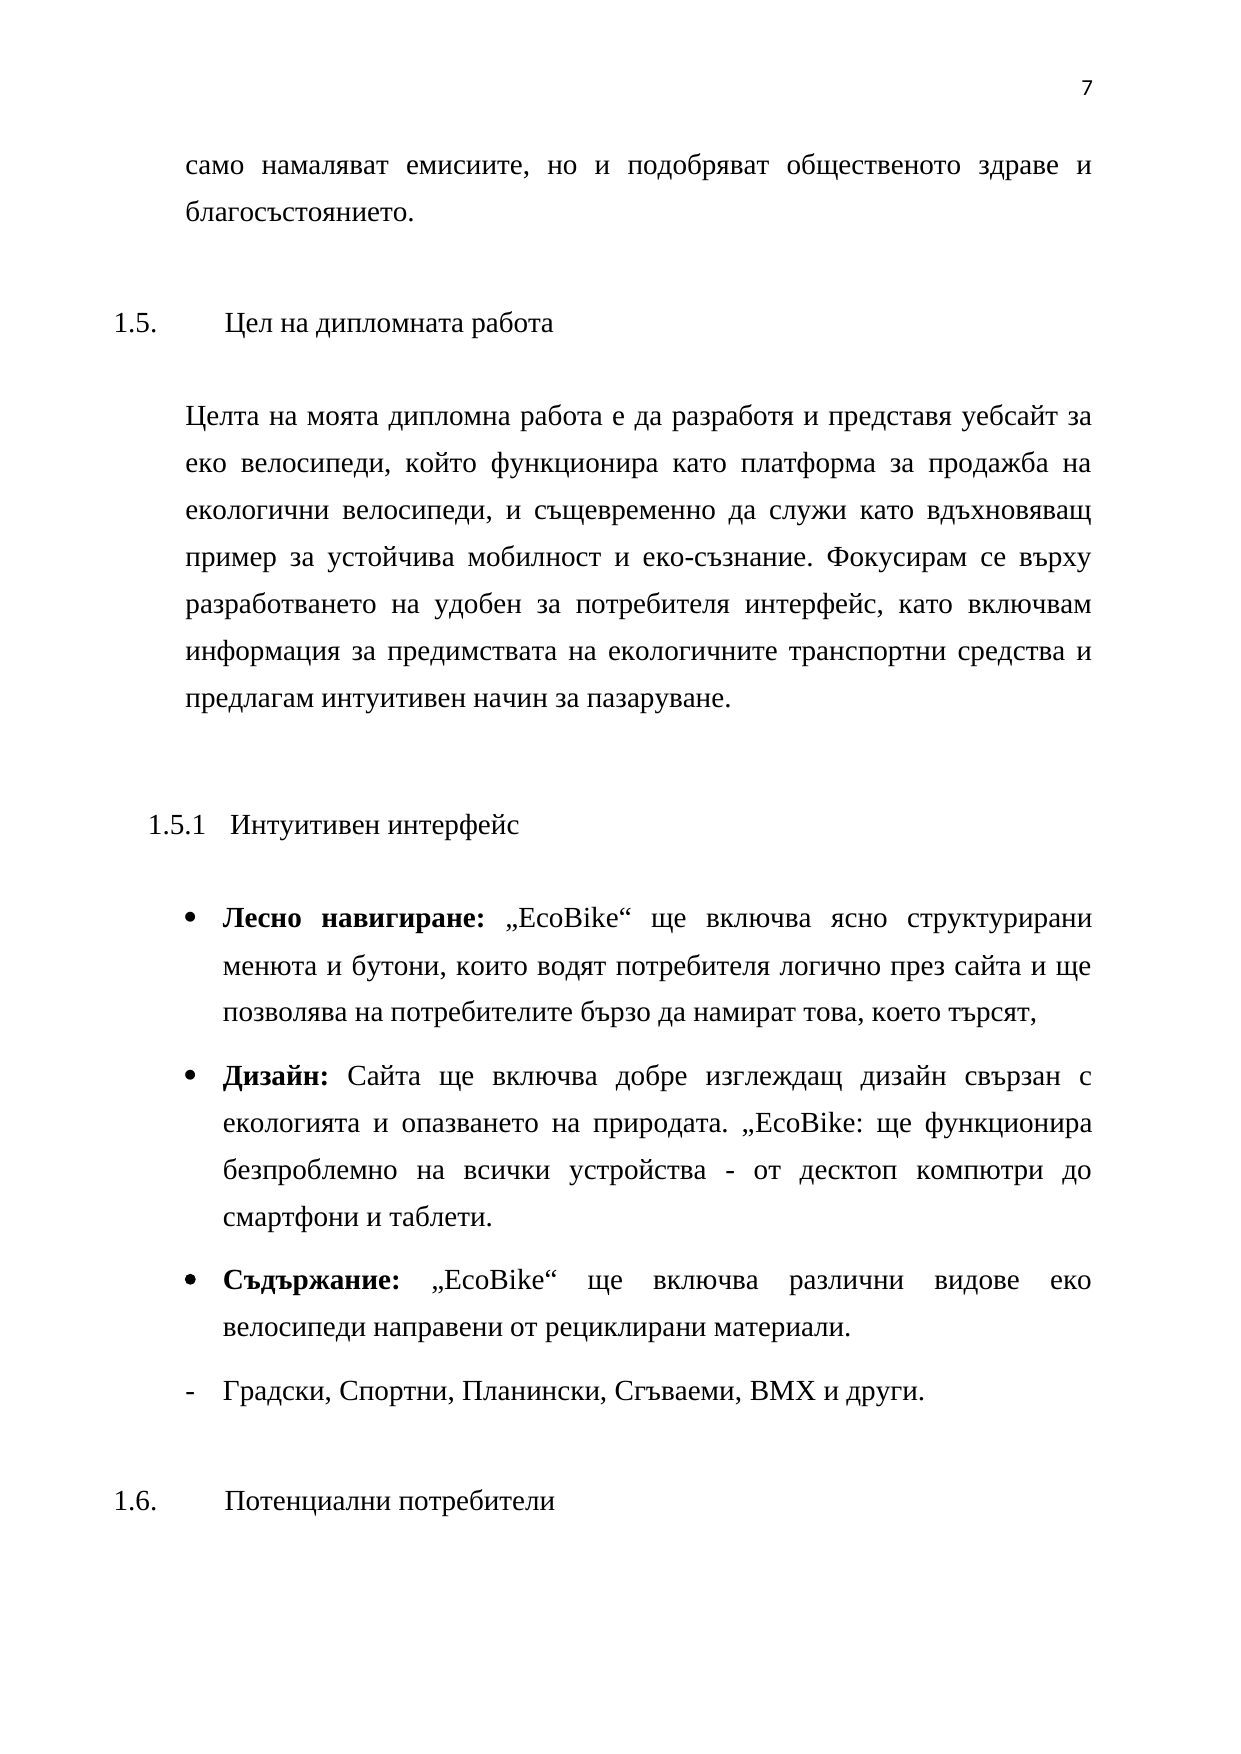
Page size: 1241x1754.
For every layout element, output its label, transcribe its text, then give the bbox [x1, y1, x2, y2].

subtitle Цел на дипломната работа [157, 305, 1093, 338]
subtitle Потенциални потребители [157, 1483, 1093, 1517]
list Градски, Спортни, Планински, Сгъваеми, BMX и други. [185, 1373, 1093, 1406]
text Целта на моята дипломна работа е да разработя и представя уебсайт за еко велосипеди, който функционира като платформа за продажба на екологични велосипеди, и същевременно да служи като вдъхновяващ пример за устойчива мобилност и еко-съзнание. Фокусирам се върху разработването на удобен за потребителя интерфейс, като включвам информация за предимствата на екологичните транспортни средства и предлагам интуитивен начин за пазаруване. [185, 398, 1093, 713]
subtitle 1.5.1 Интуитивен интерфейс [148, 807, 1093, 840]
list Дизайн: Сайта ще включва добре изглеждащ дизайн свързан с екологията и опазването на природата. „EcoBike: ще функционира безпроблемно на всички устройства - от десктоп компютри до смартфони и таблети. [185, 1058, 1093, 1232]
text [185, 147, 1093, 228]
list Съдържание: „EcoBike“ ще включва различни видове еко велосипеди направени от рециклирани материали. [185, 1262, 1093, 1343]
list Лесно навигиране: „EcoBike“ ще включва ясно структурирани менюта и бутони, които водят потребителя логично през сайта и ще позволява на потребителите бързо да намират това, което търсят, [185, 901, 1093, 1028]
